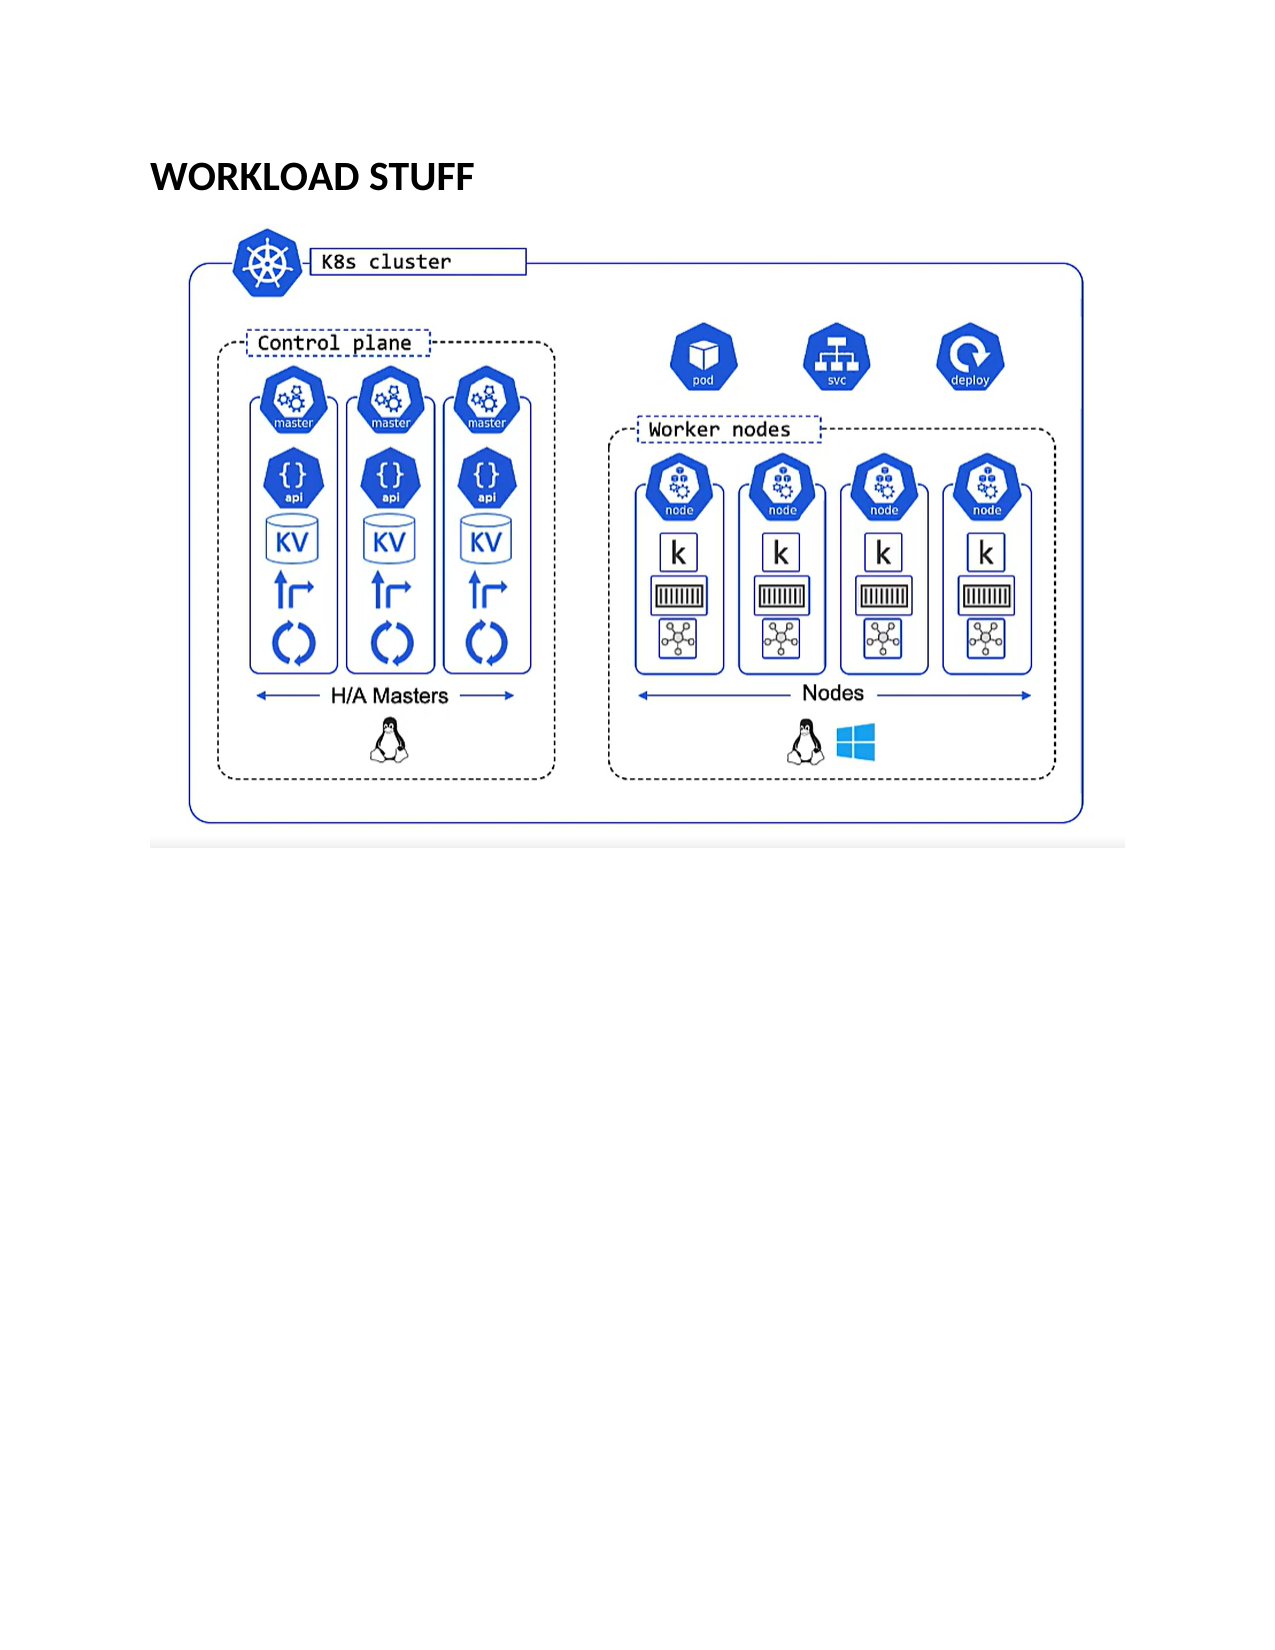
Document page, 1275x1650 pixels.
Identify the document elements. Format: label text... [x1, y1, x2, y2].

picture [150, 221, 1125, 848]
text WORKLOAD STUFF [150, 150, 1125, 201]
